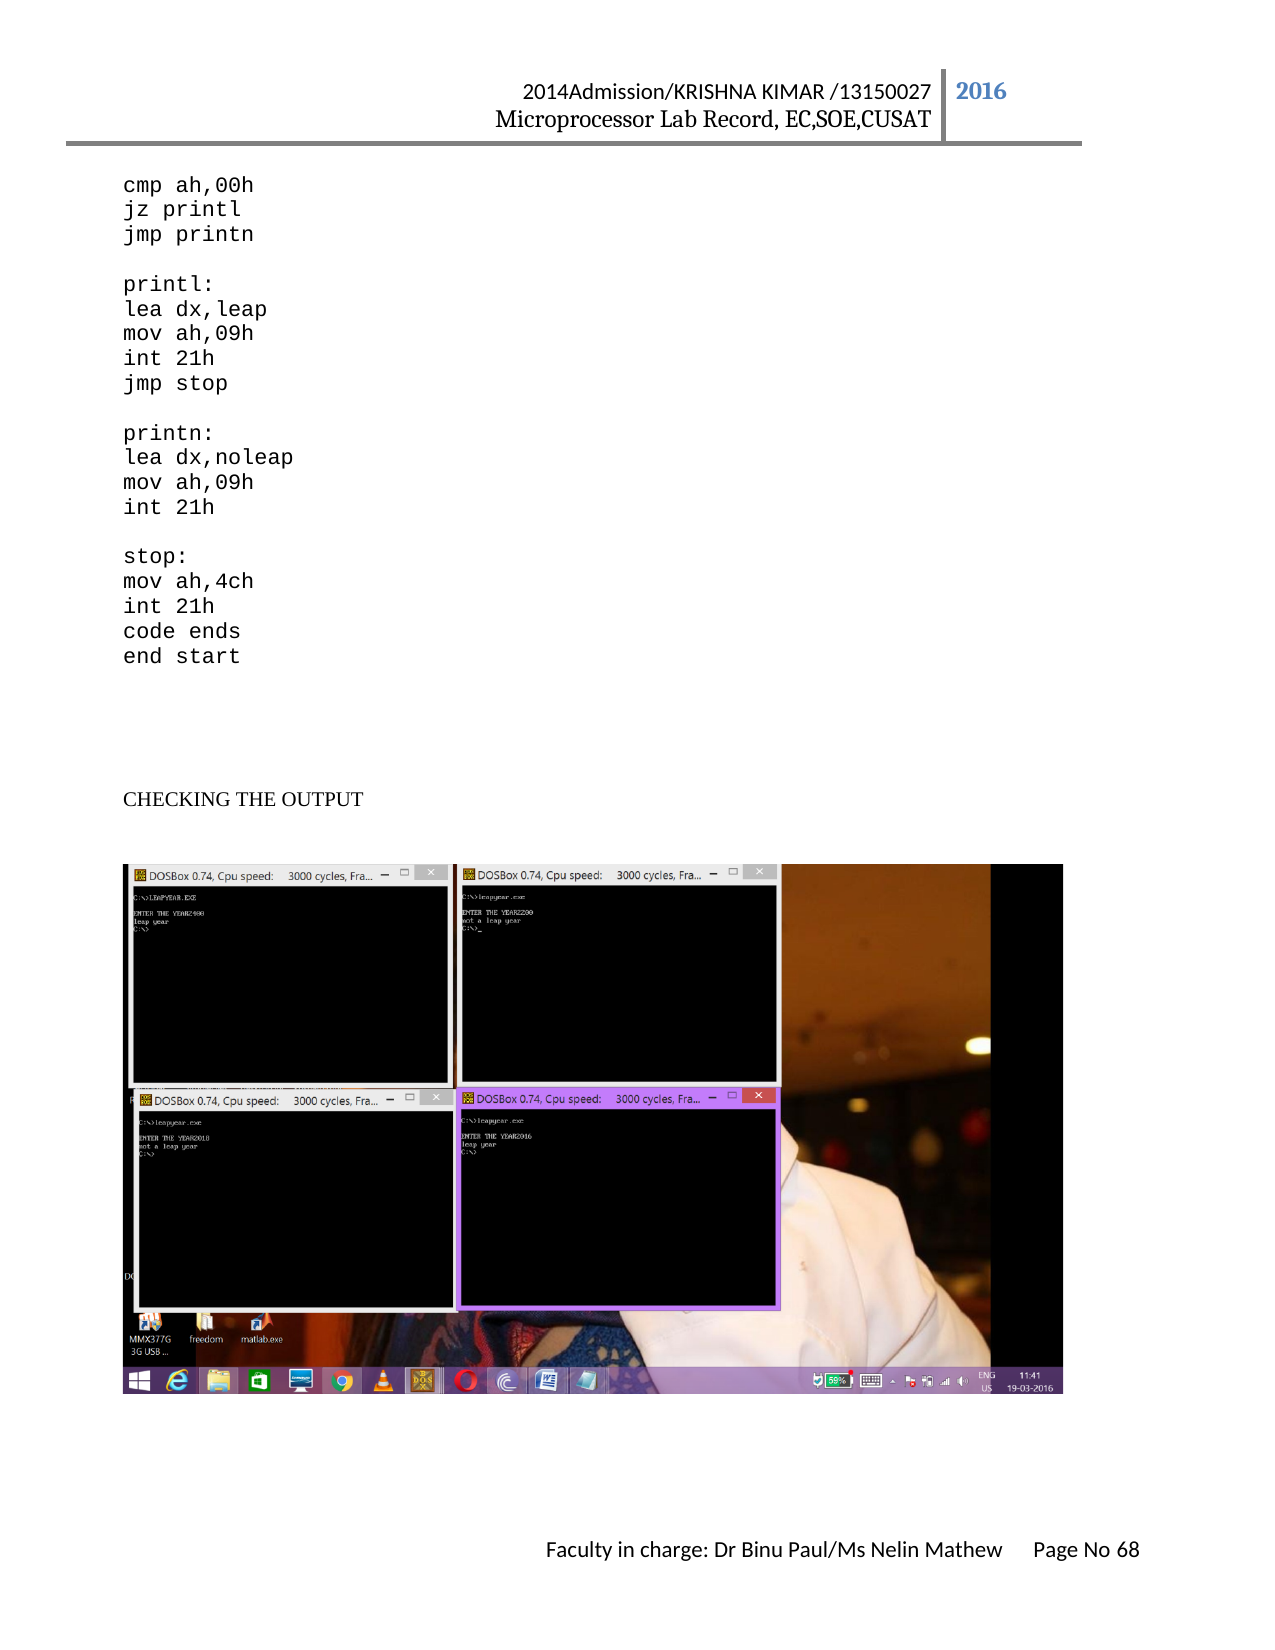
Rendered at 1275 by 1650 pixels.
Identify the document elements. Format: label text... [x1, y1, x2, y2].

text int 21h [123, 347, 1139, 372]
text jmp stop [123, 372, 1139, 397]
text jmp printn [123, 223, 1139, 248]
text end start [123, 645, 1139, 669]
picture [122, 864, 1064, 1394]
text mov ah,09h [123, 322, 1139, 347]
text cmp ah,00h [123, 174, 1139, 198]
text stop: [123, 546, 1139, 570]
text CHECKING THE OUTPUT [123, 787, 1139, 811]
text lea dx,noleap [123, 446, 1139, 471]
text jz printl [123, 198, 1139, 223]
text int 21h [123, 496, 1139, 521]
text printn: [123, 422, 1139, 446]
text lea dx,leap [123, 298, 1139, 322]
text code ends [123, 620, 1139, 645]
text mov ah,09h [123, 471, 1139, 496]
text printl: [123, 273, 1139, 298]
text int 21h [123, 595, 1139, 620]
text mov ah,4ch [123, 570, 1139, 595]
